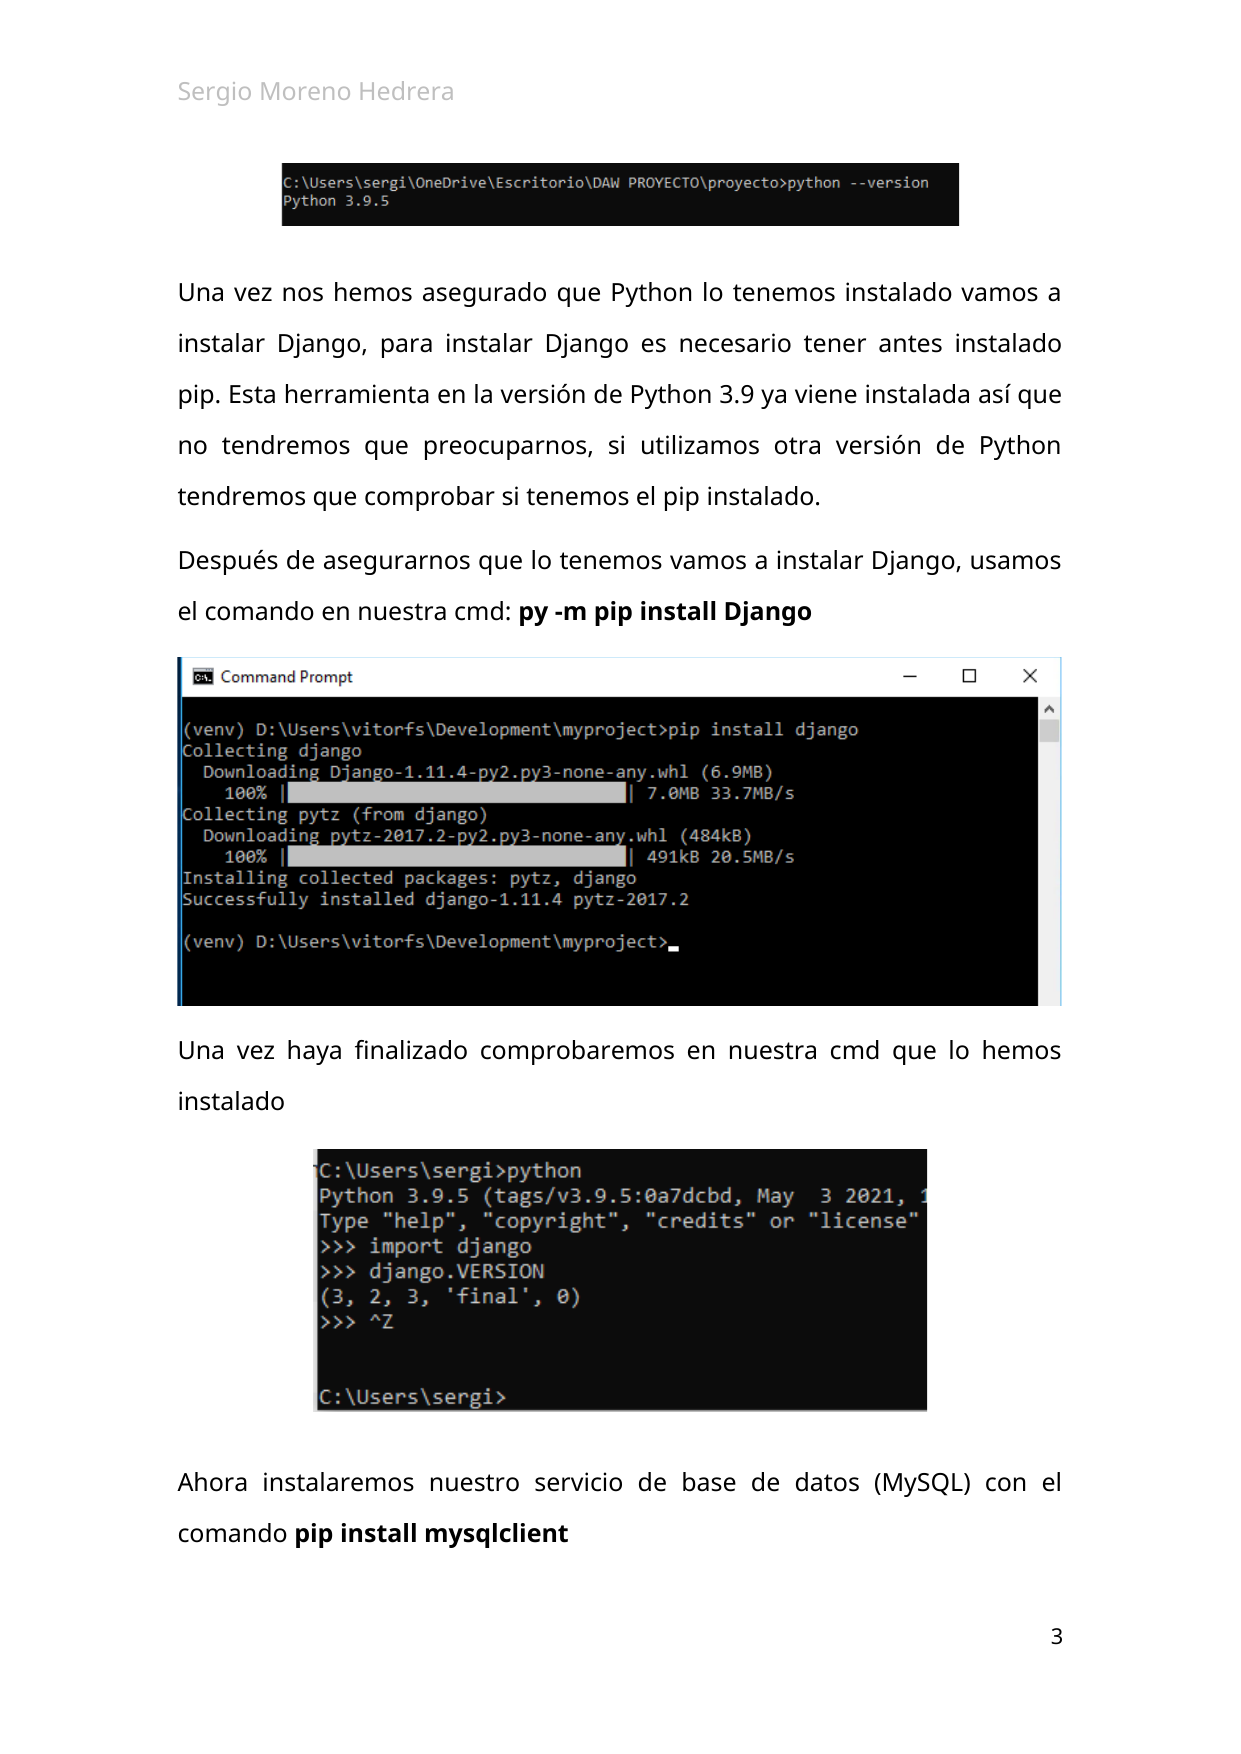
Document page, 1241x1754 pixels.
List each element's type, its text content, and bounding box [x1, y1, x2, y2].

text Ahora instalaremos nuestro servicio de base de datos (MySQL) con el comando pip install mysqlclient [177, 1465, 1063, 1550]
text Una vez haya finalizado comprobaremos en nuestra cmd que lo hemos instalado [177, 1033, 1063, 1118]
text Después de asegurarnos que lo tenemos vamos a instalar Django, usamos el comando en nuestra cmd: py -m pip install Django [177, 542, 1063, 627]
picture [281, 163, 960, 226]
picture [177, 657, 1062, 1006]
picture [313, 1149, 928, 1412]
text Una vez nos hemos asegurado que Python lo tenemos instalado vamos a instalar Django, para instalar Django es necesario tener antes instalado pip. Esta herramienta en la versión de Python 3.9 ya viene instalada así que no tendremos que preocuparnos, si utilizamos otra versión de Python tendremos que comprobar si tenemos el pip instalado. [177, 275, 1063, 513]
